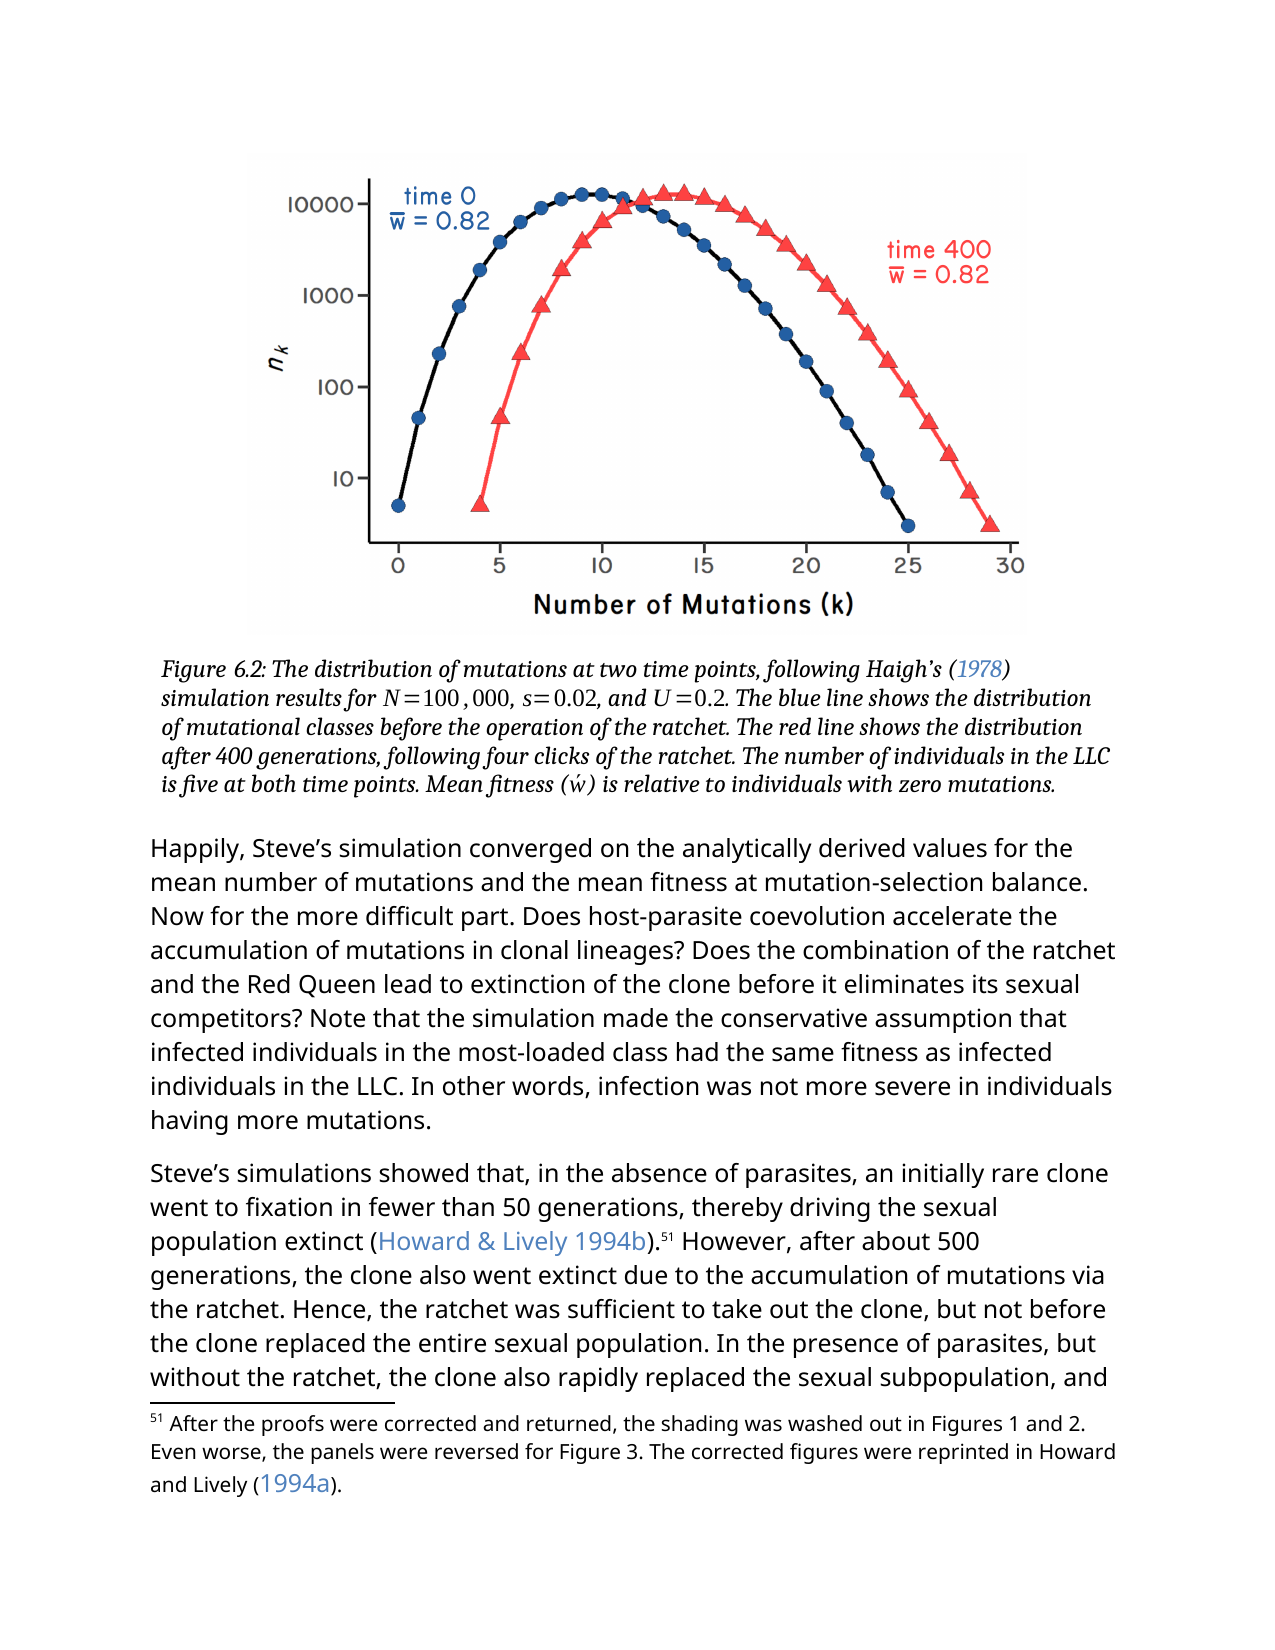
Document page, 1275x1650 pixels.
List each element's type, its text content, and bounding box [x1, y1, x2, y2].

text Happily, Steve’s simulation converged on the analytically derived values for the mean number of mutations and the mean fitness at mutation-selection balance. Now for the more difficult part. Does host-parasite coevolution accelerate the accumulation of mutations in clonal lineages? Does the combination of the ratchet and the Red Queen lead to extinction of the clone before it eliminates its sexual competitors? Note that the simulation made the conservative assumption that infected individuals in the most-loaded class had the same fitness as infected individuals in the LLC. In other words, infection was not more severe in individuals having more mutations. [150, 830, 1125, 1137]
picture [247, 153, 1028, 635]
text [150, 1156, 1125, 1394]
table_header Figure 6.2: The distribution of mutations at two time points, following Haigh’s (1978) simulation results for , , and . The blue line shows the distribution of mutational classes before the operation of the ratchet. The red line shows the distribution after 400 generations, following four clicks of the ratchet. The number of individuals in the LLC is five at both time points. Mean fitness () is relative to individuals with zero mutations. [150, 150, 1125, 812]
